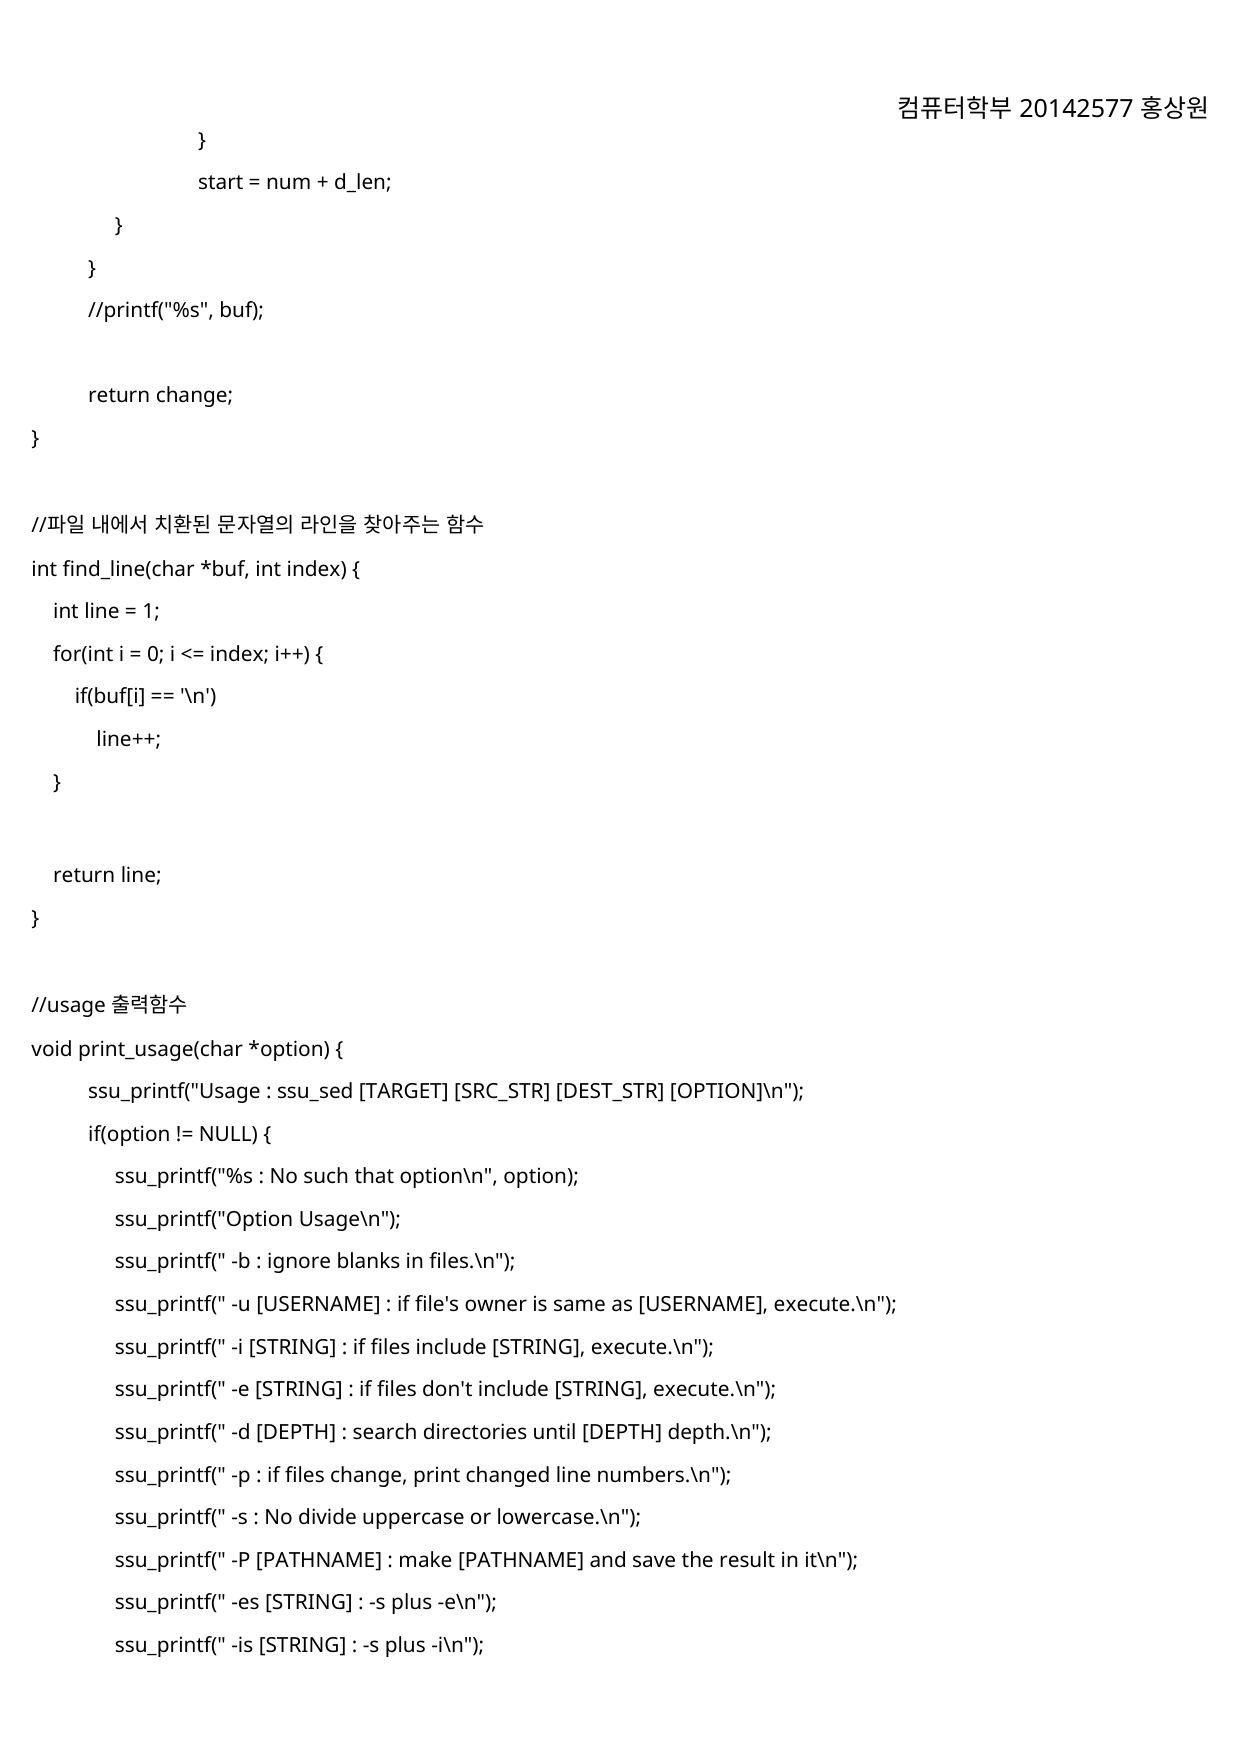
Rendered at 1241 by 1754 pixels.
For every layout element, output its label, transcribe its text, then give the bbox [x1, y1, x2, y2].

text ssu_printf("%s : No such that option\n", option); [31, 1161, 1209, 1190]
text ssu_printf(" -d [DEPTH] : search directories until [DEPTH] depth.\n"); [31, 1417, 1209, 1446]
text ssu_printf(" -P [PATHNAME] : make [PATHNAME] and save the result in it\n"); [31, 1545, 1209, 1573]
text for(int i = 0; i <= index; i++) { [31, 639, 1209, 667]
text start = num + d_len; [31, 167, 1209, 196]
text ssu_printf(" -e [STRING] : if files don't include [STRING], execute.\n"); [31, 1374, 1209, 1403]
text int line = 1; [31, 596, 1209, 625]
text ssu_printf(" -i [STRING] : if files include [STRING], execute.\n"); [31, 1332, 1209, 1360]
text //usage 출력함수 [31, 988, 1209, 1018]
text } [31, 210, 1209, 238]
text if(option != NULL) { [31, 1119, 1209, 1147]
text } [31, 903, 1209, 931]
text } [31, 125, 1209, 153]
text ssu_printf(" -u [USERNAME] : if file's owner is same as [USERNAME], execute.\n"); [31, 1289, 1209, 1318]
text ssu_printf(" -is [STRING] : -s plus -i\n"); [31, 1630, 1209, 1658]
text //파일 내에서 치환된 문자열의 라인을 찾아주는 함수 [31, 508, 1209, 539]
text ssu_printf(" -p : if files change, print changed line numbers.\n"); [31, 1460, 1209, 1488]
text if(buf[i] == '\n') [31, 682, 1209, 710]
text ssu_printf("Option Usage\n"); [31, 1204, 1209, 1232]
text ssu_printf(" -s : No divide uppercase or lowercase.\n"); [31, 1502, 1209, 1531]
text } [31, 423, 1209, 452]
text ssu_printf(" -b : ignore blanks in files.\n"); [31, 1247, 1209, 1275]
text ssu_printf(" -es [STRING] : -s plus -e\n"); [31, 1587, 1209, 1616]
text ssu_printf("Usage : ssu_sed [TARGET] [SRC_STR] [DEST_STR] [OPTION]\n"); [31, 1076, 1209, 1105]
text } [31, 767, 1209, 795]
text } [31, 253, 1209, 281]
text return line; [31, 860, 1209, 889]
text //printf("%s", buf); [31, 295, 1209, 324]
text int find_line(char *buf, int index) { [31, 554, 1209, 582]
text line++; [31, 724, 1209, 753]
text return change; [31, 381, 1209, 409]
text void print_usage(char *option) { [31, 1034, 1209, 1062]
